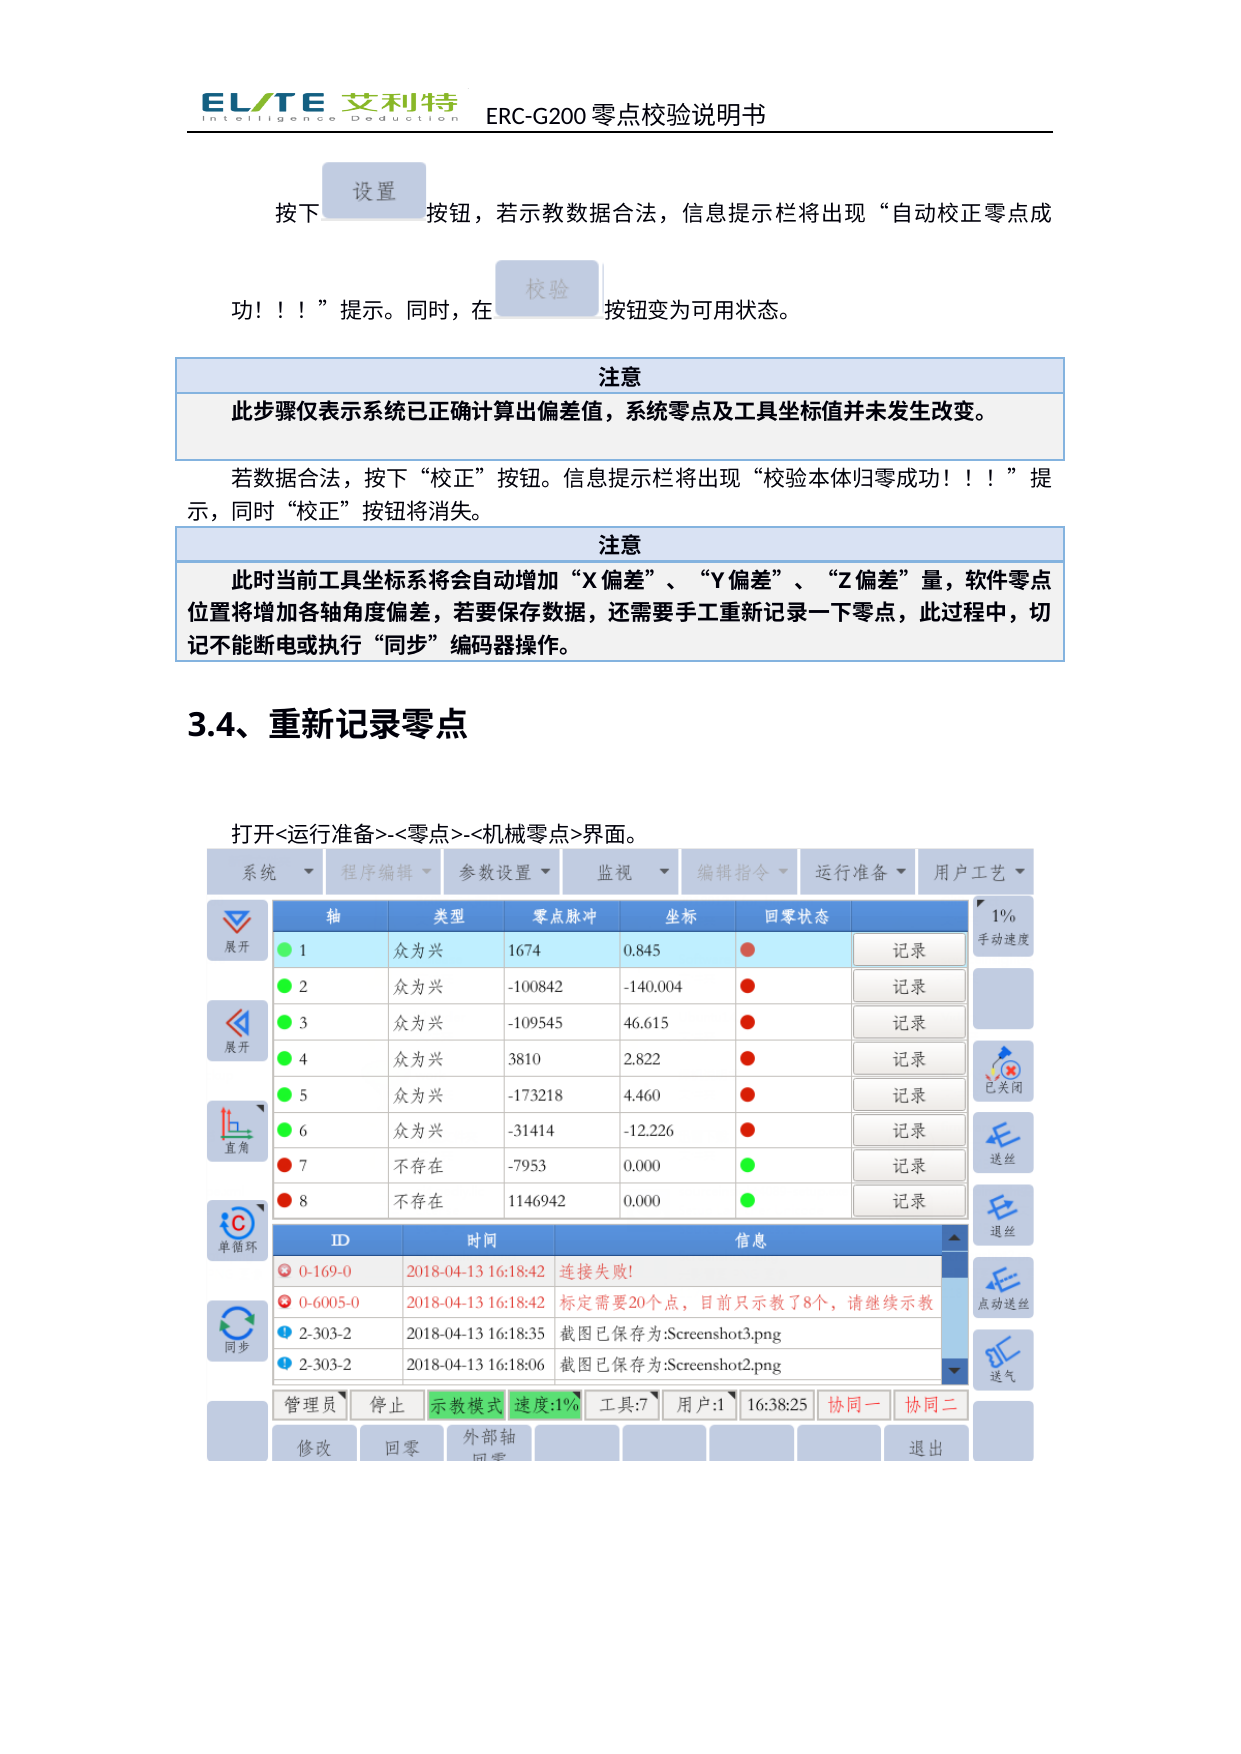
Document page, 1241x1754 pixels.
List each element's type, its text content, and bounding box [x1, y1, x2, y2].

text 按下按钮，若示教数据合法，信息提示栏将出现“自动校正零点成功！！！”提示。同时，在按钮变为可用状态。 [231, 162, 1053, 357]
picture [206, 848, 1034, 1461]
table_cell 此时当前工具坐标系将会自动增加“X偏差”、“Y偏差”、“Z偏差”量，软件零点位置将增加各轴角度偏差，若要保存数据，还需要手工重新记录一下零点，此过程中，切记不能断电或执行“同步”编码器操作。 [177, 563, 1063, 660]
text 打开<运行准备>-<零点>-<机械零点>界面。 [187, 816, 1053, 849]
picture [493, 259, 604, 319]
table_header 注意 [177, 359, 1063, 392]
subtitle 3.4、重新记录零点 [187, 689, 1053, 754]
table_cell 此步骤仅表示系统已正确计算出偏差值，系统零点及工具坐标值并未发生改变。 [177, 394, 1063, 459]
picture [187, 88, 469, 124]
table_header 注意 [177, 528, 1063, 560]
text 若数据合法，按下“校正”按钮。信息提示栏将出现“校验本体归零成功！！！”提示，同时“校正”按钮将消失。 [187, 461, 1053, 526]
picture [321, 162, 427, 221]
